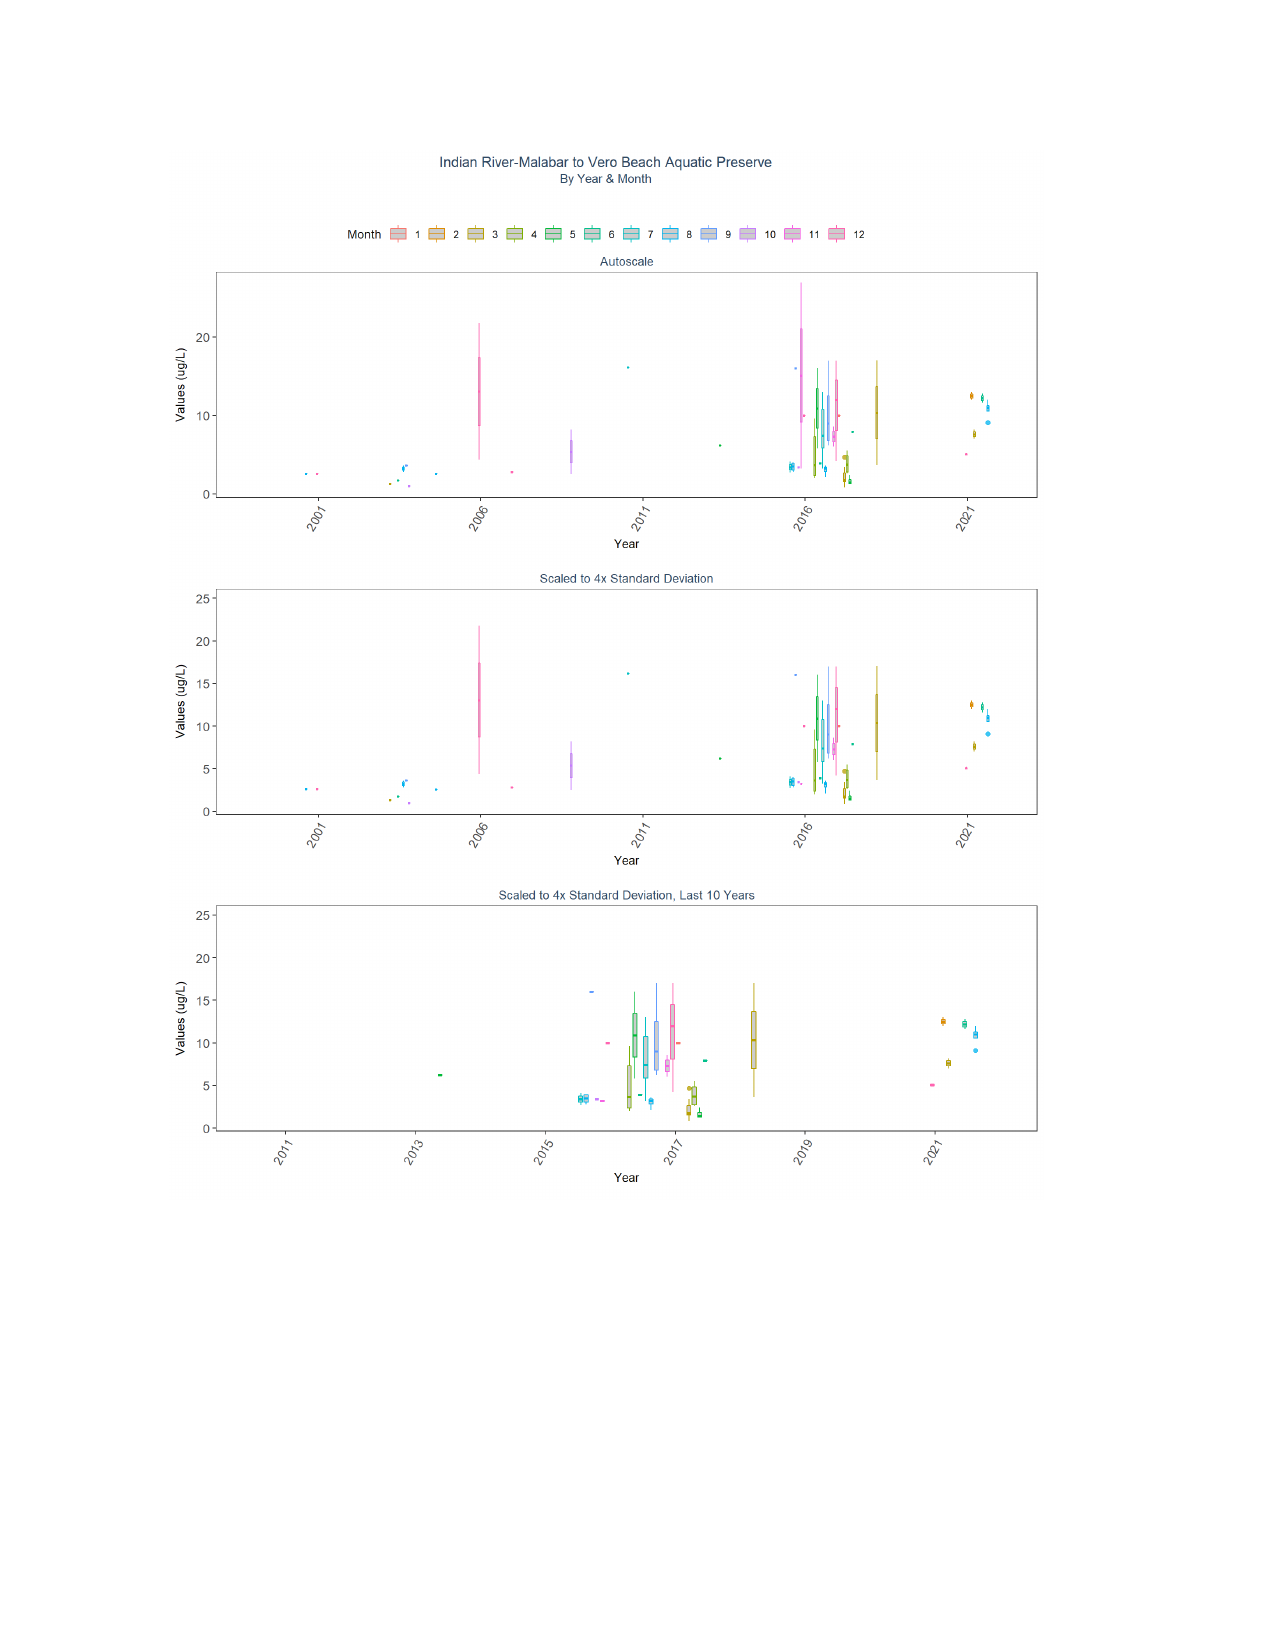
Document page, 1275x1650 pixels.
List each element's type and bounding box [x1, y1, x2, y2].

picture [168, 150, 1044, 1200]
